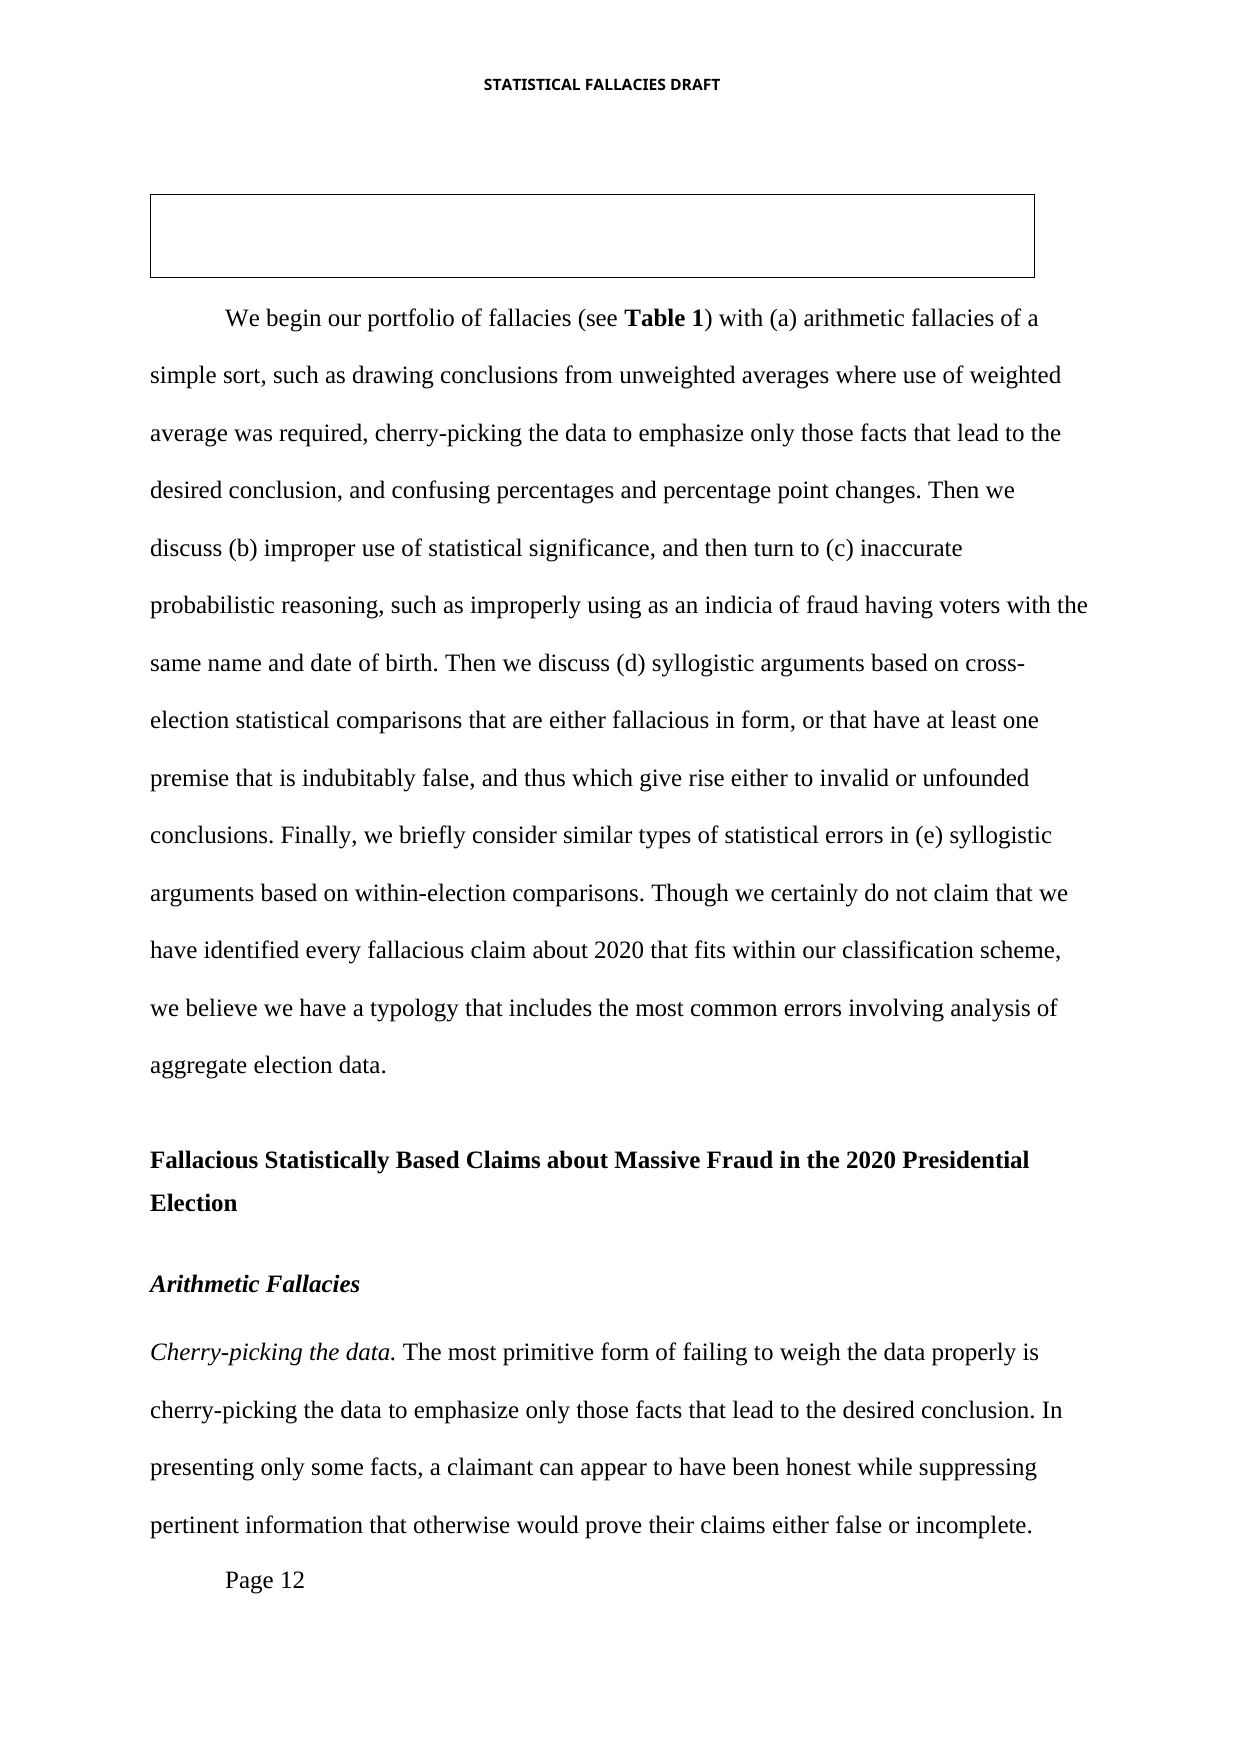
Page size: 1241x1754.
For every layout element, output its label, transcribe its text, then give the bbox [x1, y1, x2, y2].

table_cell [151, 195, 1034, 277]
subtitle Fallacious Statistically Based Claims about Massive Fraud in the 2020 Presidential Election [150, 1145, 1032, 1217]
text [150, 1337, 1090, 1538]
subtitle Arithmetic Fallacies [150, 1269, 1032, 1298]
text We begin our portfolio of fallacies (see Table 1) with (a) arithmetic fallacies of a simple sort, such as drawing conclusions from unweighted averages where use of weighted average was required, cherry-picking the data to emphasize only those facts that lead to the desired conclusion, and confusing percentages and percentage point changes. Then we discuss (b) improper use of statistical significance, and then turn to (c) inaccurate probabilistic reasoning, such as improperly using as an indicia of fraud having voters with the same name and date of birth. Then we discuss (d) syllogistic arguments based on cross-election statistical comparisons that are either fallacious in form, or that have at least one premise that is indubitably false, and thus which give rise either to invalid or unfounded conclusions. Finally, we briefly consider similar types of statistical errors in (e) syllogistic arguments based on within-election comparisons. Though we certainly do not claim that we have identified every fallacious claim about 2020 that fits within our classification scheme, we believe we have a typology that includes the most common errors involving analysis of aggregate election data. [150, 303, 1090, 1079]
